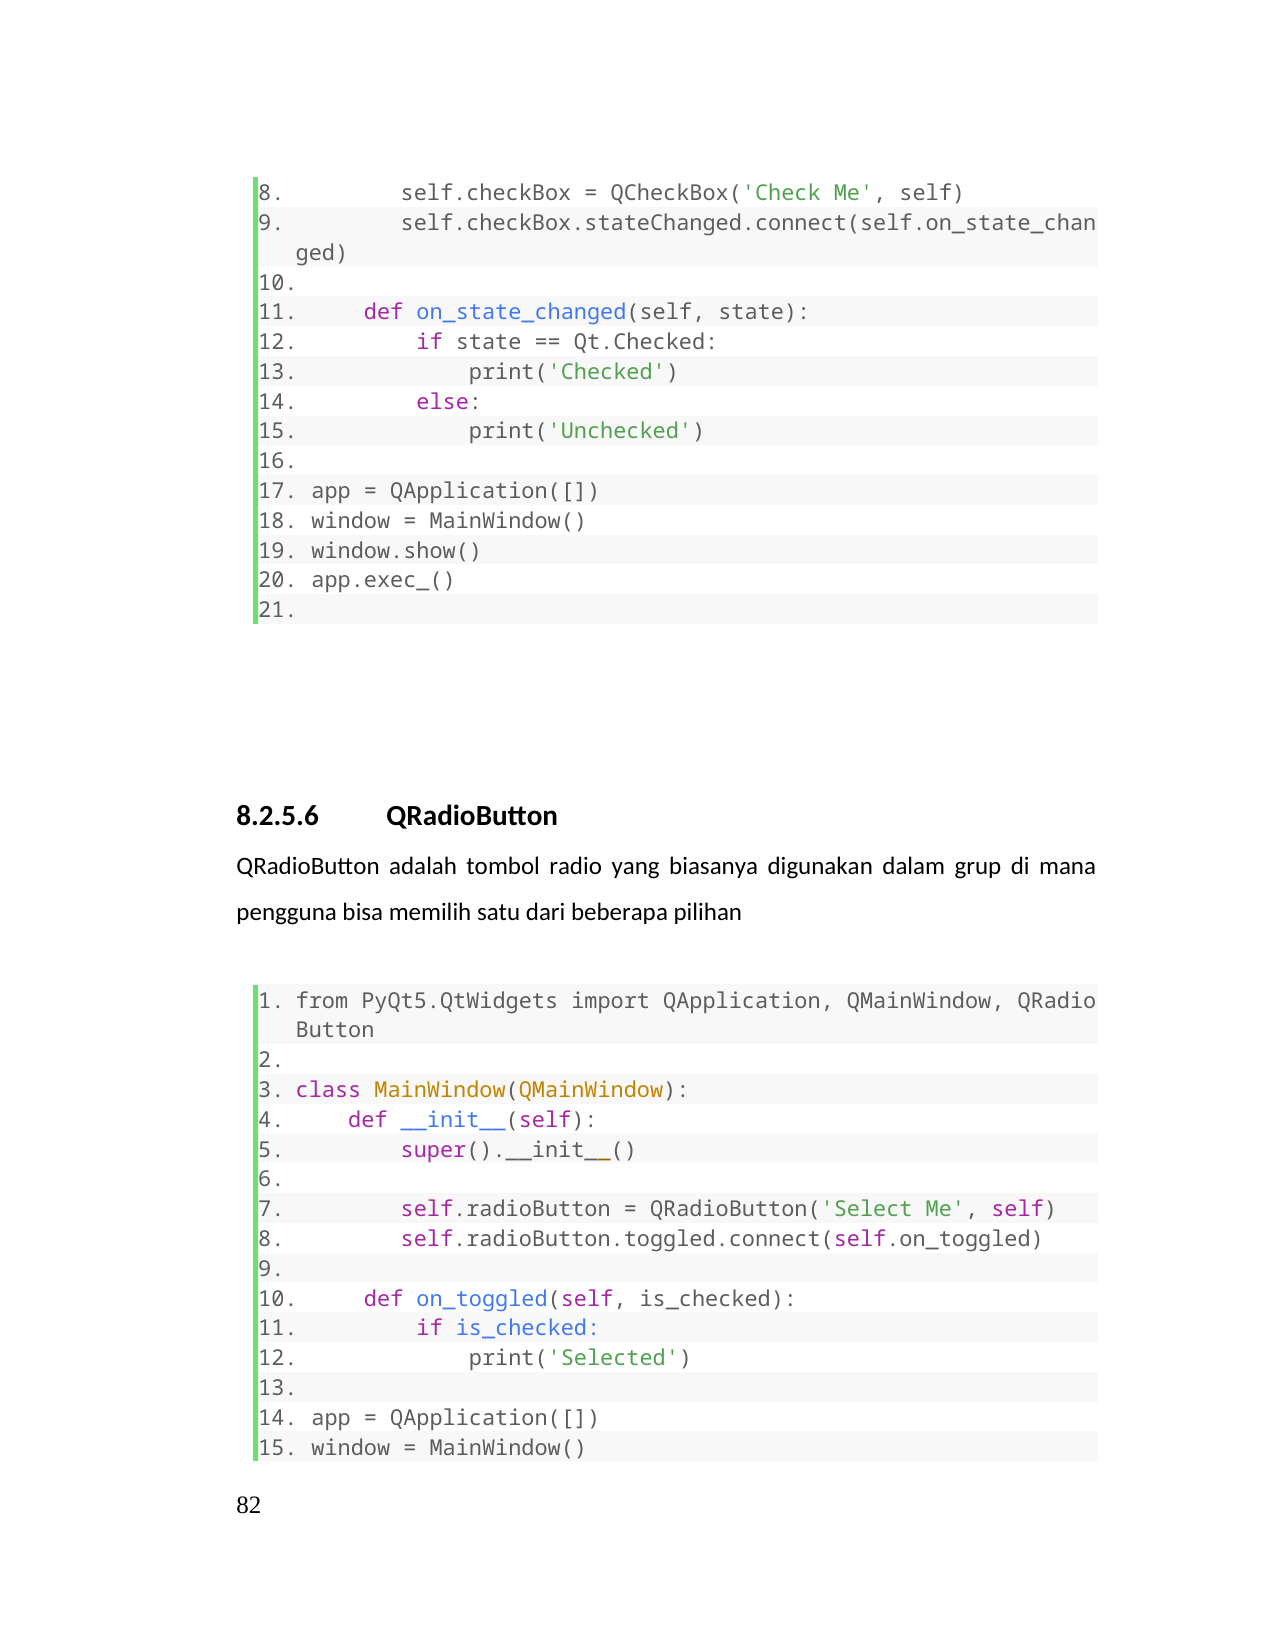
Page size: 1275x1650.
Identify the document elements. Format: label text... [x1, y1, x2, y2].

list if state == Qt.Checked: [258, 326, 1098, 356]
list app = QApplication([]) [258, 1402, 1098, 1431]
text QRadioButton adalah tombol radio yang biasanya digunakan dalam grup di mana pengguna bisa memilih satu dari beberapa pilihan [236, 850, 1098, 926]
list app = QApplication([]) [258, 475, 1098, 505]
list def on_state_changed(self, state): [258, 296, 1098, 326]
list app.exec_() [258, 564, 1098, 594]
subtitle QRadioButton [236, 797, 1098, 832]
list from PyQt5.QtWidgets import QApplication, QMainWindow, QRadioButton [253, 984, 1098, 1044]
list self.checkBox.stateChanged.connect(self.on_state_changed) [258, 207, 1098, 267]
list else: [258, 386, 1098, 416]
list print('Selected') [258, 1342, 1098, 1372]
list def on_toggled(self, is_checked): [258, 1282, 1098, 1312]
list window.show() [258, 535, 1098, 564]
list self.radioButton.toggled.connect(self.on_toggled) [258, 1223, 1098, 1253]
list print('Checked') [258, 356, 1098, 386]
list class MainWindow(QMainWindow): [258, 1074, 1098, 1104]
list window = MainWindow() [258, 1431, 1098, 1461]
list self.checkBox = QCheckBox('Check Me', self) [258, 177, 1098, 207]
list def __init__(self): [258, 1104, 1098, 1133]
list if is_checked: [258, 1312, 1098, 1342]
list print('Unchecked') [258, 416, 1098, 445]
list super().__init__() [258, 1133, 1098, 1163]
list self.radioButton = QRadioButton('Select Me', self) [258, 1193, 1098, 1223]
list window = MainWindow() [258, 505, 1098, 535]
